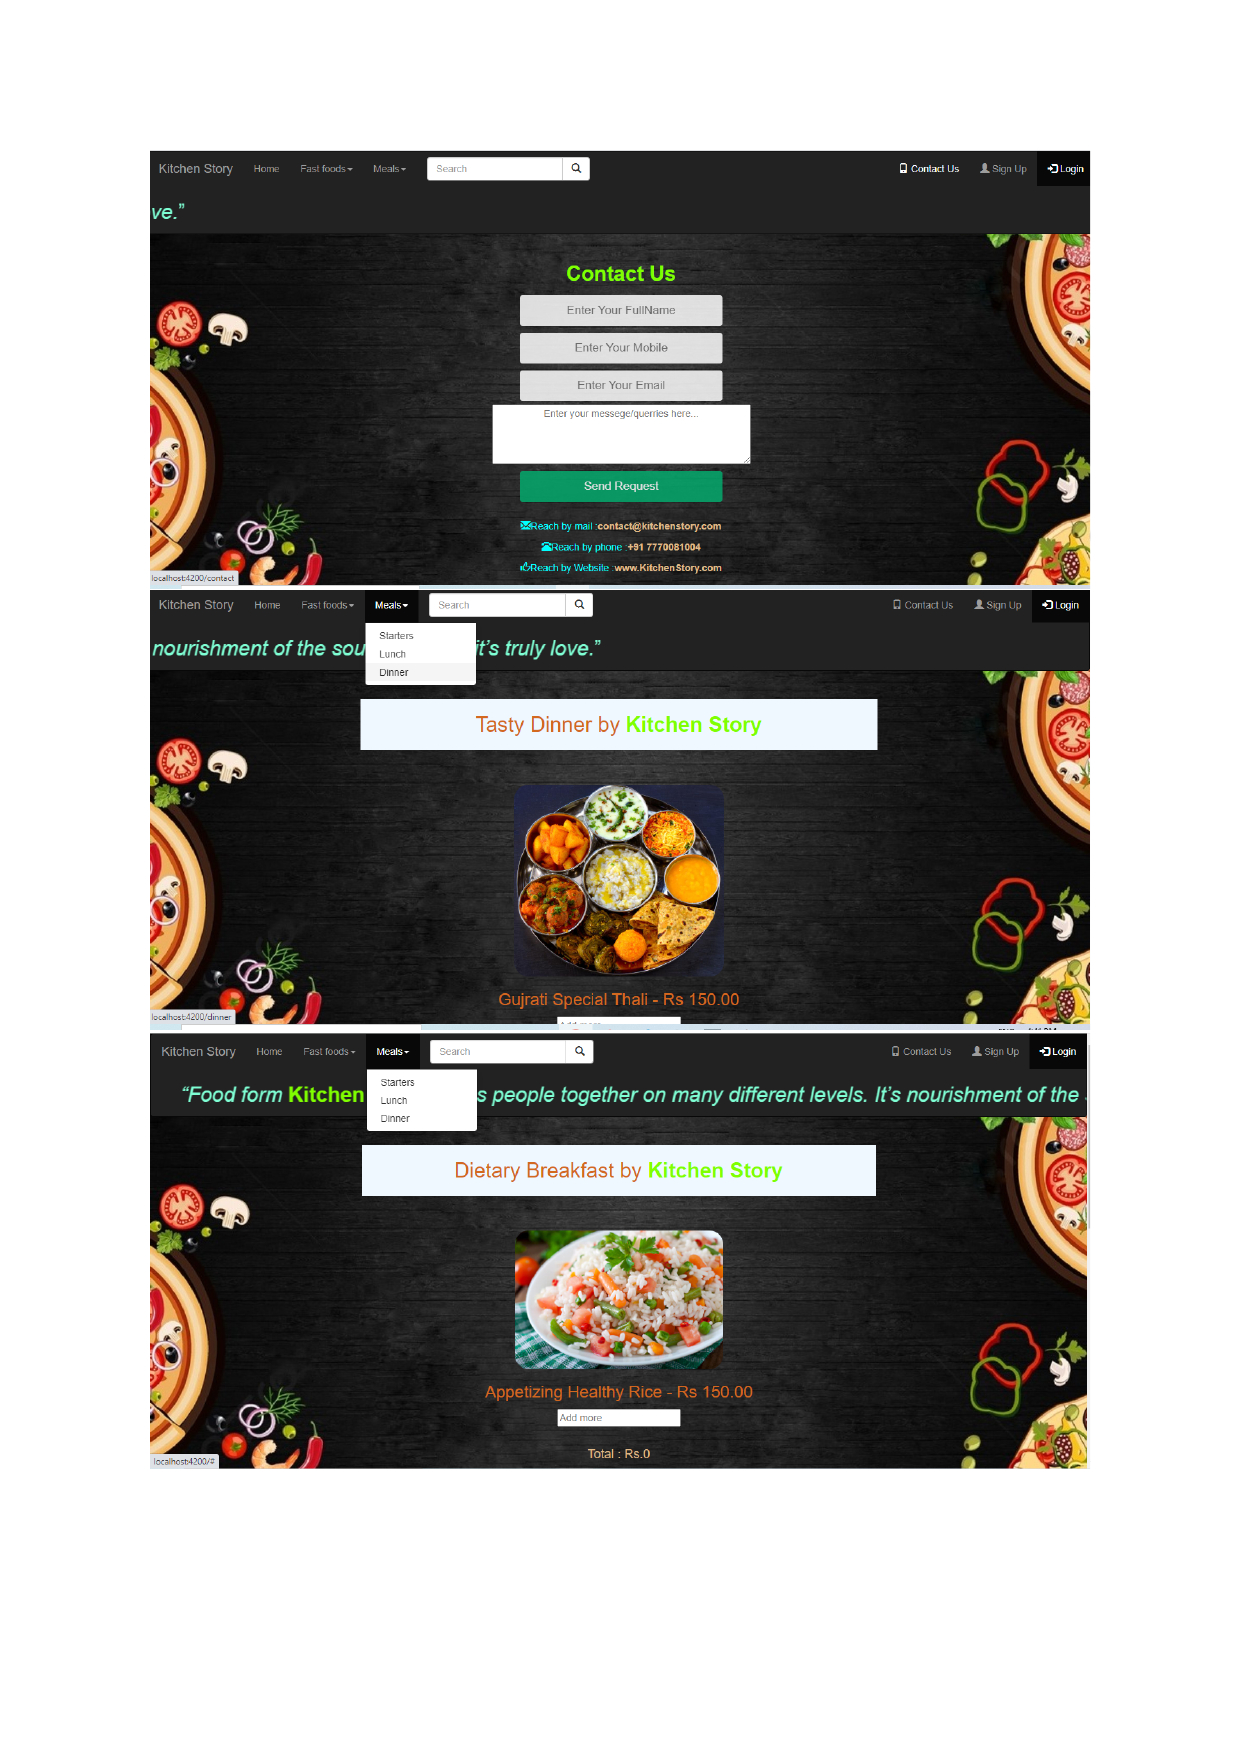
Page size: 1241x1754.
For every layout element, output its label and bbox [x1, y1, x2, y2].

picture [150, 1032, 1091, 1469]
picture [150, 590, 1091, 1030]
picture [150, 150, 1091, 589]
